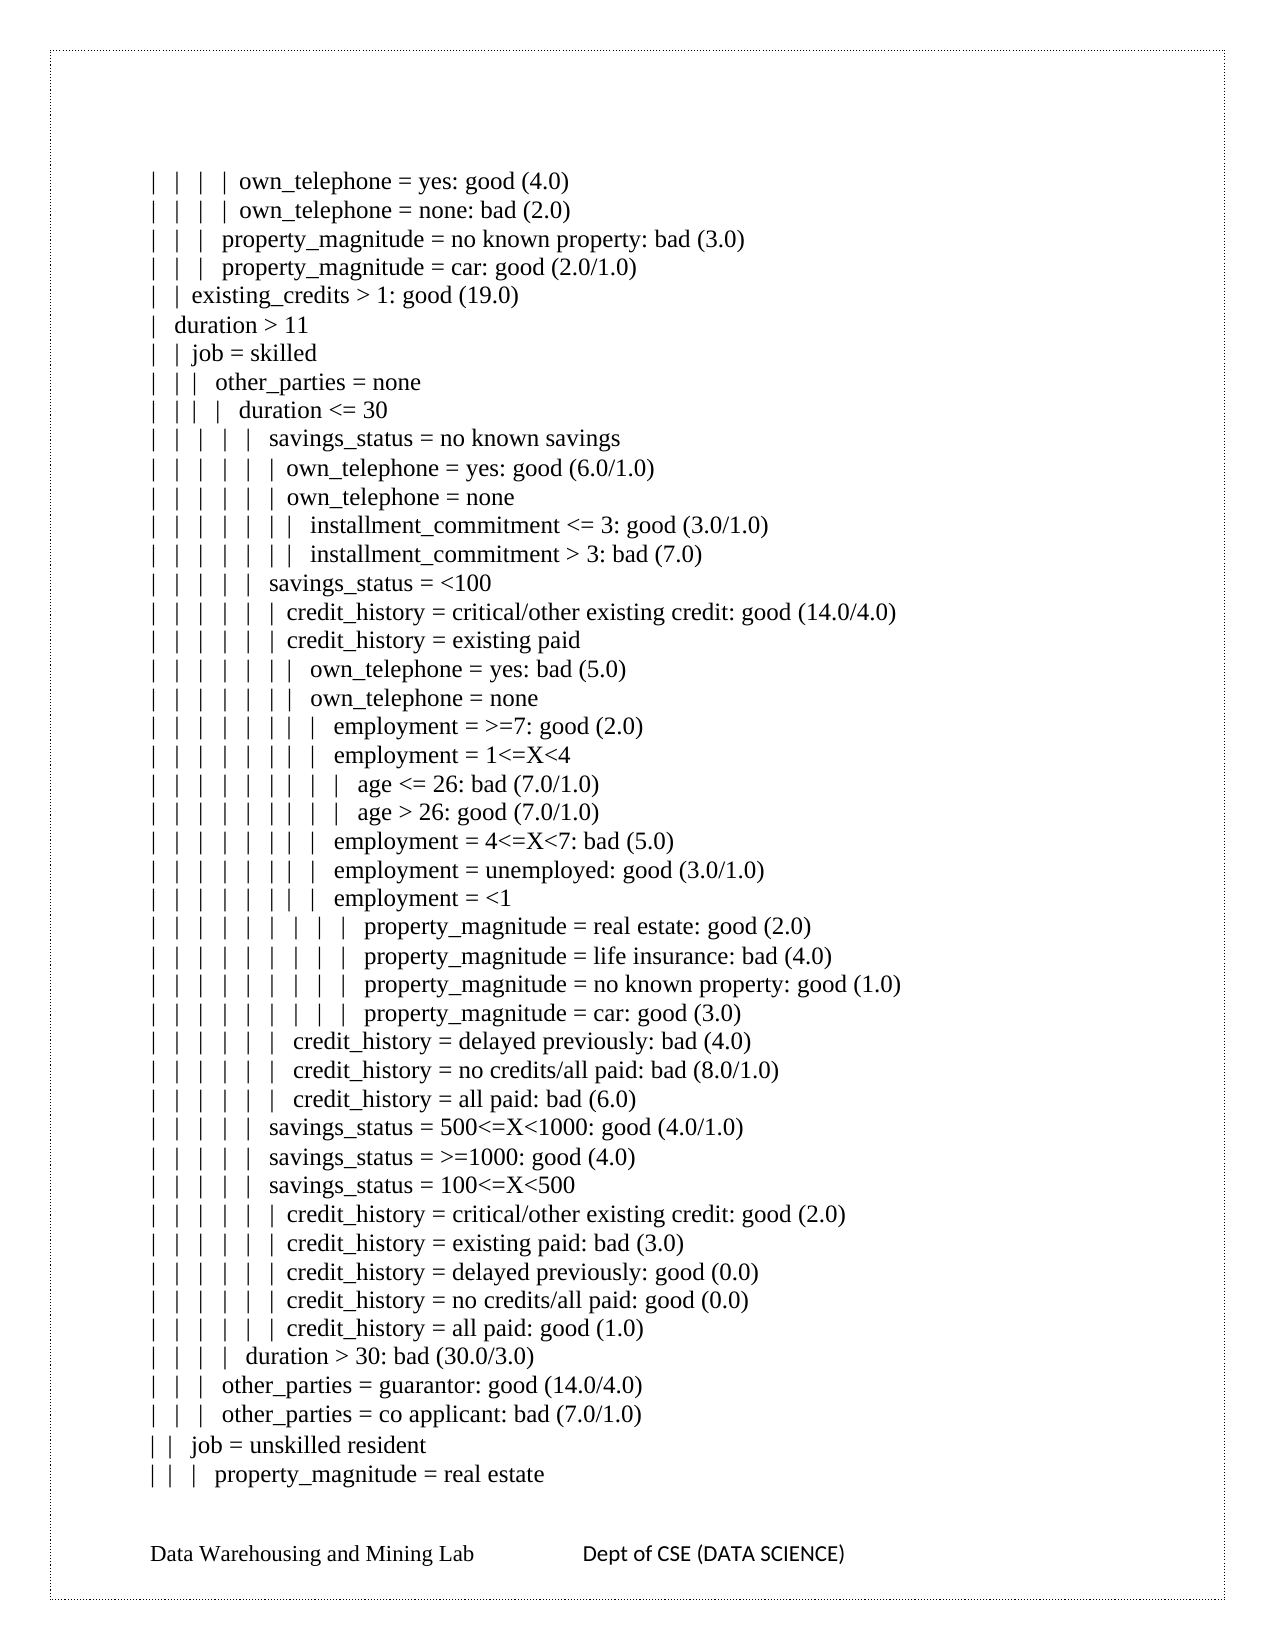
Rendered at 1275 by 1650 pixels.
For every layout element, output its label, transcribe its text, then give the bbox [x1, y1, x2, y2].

table_cell | | | employment = 4<=X<7: bad (5.0) [260, 828, 908, 857]
table_cell | [236, 570, 260, 599]
table_cell | [213, 1058, 236, 1086]
table_cell | [331, 943, 355, 972]
table_cell | [165, 857, 189, 886]
table_cell savings_status = <100 [260, 570, 908, 599]
table_cell | [165, 1115, 189, 1144]
text | | | property_magnitude = real estate [150, 1459, 1177, 1488]
table_cell property_magnitude = no known property: bad (3.0) [213, 226, 908, 254]
table_cell | [189, 226, 212, 254]
table_cell | [165, 1144, 189, 1172]
table_cell | [165, 943, 189, 972]
table_cell | | | employment = >=7: good (2.0) [260, 713, 908, 742]
table_cell | [213, 570, 236, 599]
table_cell | [146, 656, 165, 685]
table_cell | [236, 972, 260, 1000]
table_cell | [165, 627, 189, 656]
table_cell | | installment_commitment > 3: bad (7.0) [260, 541, 908, 570]
table_cell | [165, 886, 189, 914]
table_cell | [146, 713, 165, 742]
table_cell | [213, 627, 236, 656]
table_cell | [213, 1144, 236, 1172]
table_cell | [165, 541, 189, 570]
table_cell | [165, 197, 189, 226]
table_cell | [236, 455, 260, 484]
table_cell | [236, 1115, 260, 1144]
table_cell | [146, 886, 165, 914]
table_cell | [189, 656, 212, 685]
table_cell | [213, 857, 236, 886]
table_cell | [146, 1173, 165, 1201]
table_cell | [236, 1086, 260, 1114]
table_cell | [165, 799, 189, 828]
table_cell | [189, 1115, 212, 1144]
table_cell | [165, 914, 189, 943]
table_cell | [146, 254, 165, 282]
table_cell | [284, 914, 308, 943]
table_cell | [213, 713, 236, 742]
table_cell | [165, 599, 189, 627]
table_cell | job = skilled [165, 340, 908, 369]
table_cell | [213, 1029, 236, 1058]
table_cell | [146, 570, 165, 599]
table_cell | | | employment = unemployed: good (3.0/1.0) [260, 857, 908, 886]
table_cell | [146, 627, 165, 656]
table_cell | [236, 1058, 260, 1086]
table_cell | [165, 570, 189, 599]
table_cell credit_history = all paid: bad (6.0) [284, 1086, 908, 1114]
table_cell | [165, 1058, 189, 1086]
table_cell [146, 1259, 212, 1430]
table_cell | [236, 886, 260, 914]
table_cell | [146, 828, 165, 857]
table_cell | [146, 541, 165, 570]
table_cell | [189, 599, 212, 627]
table_cell | | | employment = <1 [260, 886, 908, 914]
table_cell | [189, 513, 212, 541]
table_cell | [189, 455, 212, 484]
table_cell | [213, 914, 236, 943]
table_cell savings_status = 500<=X<1000: good (4.0/1.0) [260, 1115, 908, 1144]
table_cell | [189, 254, 212, 282]
table_cell savings_status = no known savings [260, 426, 908, 455]
table_header | [189, 169, 212, 197]
table_cell | | | | age > 26: good (7.0/1.0) [260, 799, 908, 828]
table_cell | [146, 799, 165, 828]
table_cell | [146, 283, 165, 312]
table_cell | [236, 1144, 260, 1172]
table_cell | [260, 1000, 284, 1028]
table_cell | [213, 1201, 236, 1230]
table_cell | [308, 914, 331, 943]
table_cell | [146, 742, 165, 771]
table_cell | | | employment = 1<=X<4 [260, 742, 908, 771]
table_cell | [165, 1086, 189, 1114]
table_cell credit_history = no credits/all paid: bad (8.0/1.0) [284, 1058, 908, 1086]
table_cell | [165, 455, 189, 484]
table_cell | [213, 685, 236, 713]
table_cell | | own_telephone = none [260, 685, 908, 713]
table_cell | [213, 1000, 236, 1028]
table_cell | [260, 1058, 284, 1086]
table_cell | [146, 857, 165, 886]
text | | job = unskilled resident [150, 1430, 1177, 1459]
table_cell | [189, 1000, 212, 1028]
table_cell | [146, 972, 165, 1000]
table_cell | [146, 1000, 165, 1028]
table_cell | [165, 742, 189, 771]
table_cell | [189, 1058, 212, 1086]
table_cell | [146, 1058, 165, 1086]
table_cell | existing_credits > 1: good (19.0) [165, 283, 908, 312]
table_cell savings_status = 100<=X<500 [260, 1173, 908, 1201]
table_cell | credit_history = existing paid [260, 627, 908, 656]
table_cell | [146, 1144, 165, 1172]
table_cell | [189, 1201, 212, 1230]
table_cell | [189, 972, 212, 1000]
table_cell property_magnitude = life insurance: bad (4.0) [355, 943, 908, 972]
table_cell | [189, 886, 212, 914]
table_cell | [213, 484, 236, 512]
table_cell | [213, 943, 236, 972]
table_cell | [165, 685, 189, 713]
table_cell | [146, 312, 165, 340]
table_cell | [189, 1029, 212, 1058]
table_cell | [189, 742, 212, 771]
table_cell | [236, 627, 260, 656]
table_cell | [189, 771, 212, 799]
table_cell | [146, 1115, 165, 1144]
table_cell | [284, 972, 308, 1000]
table_cell | [260, 943, 284, 972]
table_cell | [189, 1086, 212, 1114]
table_cell | [213, 1173, 236, 1201]
table_cell property_magnitude = real estate: good (2.0) [355, 914, 908, 943]
table_cell | [165, 1029, 189, 1058]
table_header | [165, 169, 189, 197]
table_cell | [146, 484, 165, 512]
table_cell | [189, 197, 212, 226]
table_cell savings_status = >=1000: good (4.0) [260, 1144, 908, 1172]
table_cell | [308, 972, 331, 1000]
table_cell | [331, 1000, 355, 1028]
table_cell | [236, 799, 260, 828]
table_cell | [236, 426, 260, 455]
table_cell | [189, 1173, 212, 1201]
table_cell | [146, 513, 165, 541]
table_cell | [213, 455, 236, 484]
table_cell | [236, 484, 260, 512]
table_cell | [146, 1230, 165, 1259]
table_header | own_telephone = yes: good (4.0) [213, 169, 908, 197]
table_cell | [189, 570, 212, 599]
table_cell | credit_history = critical/other existing credit: good (14.0/4.0) [260, 599, 908, 627]
table_cell | | | | age <= 26: bad (7.0/1.0) [260, 771, 908, 799]
table_cell | [331, 972, 355, 1000]
table_cell | [165, 771, 189, 799]
table_cell | | | duration <= 30 [165, 398, 908, 426]
table_cell | [236, 742, 260, 771]
table_cell | [146, 1201, 165, 1230]
table_cell | [165, 972, 189, 1000]
table_cell | | installment_commitment <= 3: good (3.0/1.0) [260, 513, 908, 541]
table_cell | [189, 627, 212, 656]
table_cell | credit_history = critical/other existing credit: good (2.0) [260, 1201, 908, 1230]
table_cell | [213, 541, 236, 570]
table_cell | [146, 226, 165, 254]
table_cell | [213, 828, 236, 857]
table_cell | [165, 656, 189, 685]
table_cell | [189, 713, 212, 742]
table_cell | [284, 1000, 308, 1028]
table_cell property_magnitude = car: good (3.0) [355, 1000, 908, 1028]
table_cell | [146, 599, 165, 627]
table_cell | [213, 799, 236, 828]
table_cell | [165, 484, 189, 512]
table_cell | [189, 426, 212, 455]
table_cell | [236, 656, 260, 685]
table_cell | [260, 1029, 284, 1058]
table_cell | [189, 1144, 212, 1172]
table_cell | [213, 426, 236, 455]
table_cell | [165, 1201, 189, 1230]
table_cell | [236, 599, 260, 627]
table_cell | [189, 799, 212, 828]
table_cell | [146, 1086, 165, 1114]
table_cell | [236, 943, 260, 972]
table_cell | [165, 1230, 189, 1259]
table_cell | [165, 226, 189, 254]
table_cell | [165, 513, 189, 541]
table_cell | [213, 1086, 236, 1114]
table_cell | [146, 943, 165, 972]
table_cell | [189, 685, 212, 713]
table_cell | [146, 455, 165, 484]
table_cell | [189, 857, 212, 886]
table_cell | [236, 828, 260, 857]
table_cell | [236, 1029, 260, 1058]
table_cell | [146, 685, 165, 713]
table_cell | [260, 914, 284, 943]
table_cell | own_telephone = yes: good (6.0/1.0) [260, 455, 908, 484]
table_cell | [236, 857, 260, 886]
table_cell | [189, 1230, 212, 1259]
table_cell | [284, 943, 308, 972]
table_cell | [331, 914, 355, 943]
table_cell | [236, 1201, 260, 1230]
table_cell | | other_parties = none [165, 369, 908, 398]
table_cell | [165, 426, 189, 455]
table_cell | [213, 599, 236, 627]
table_cell | [146, 197, 165, 226]
table_cell | [146, 426, 165, 455]
table_cell | | own_telephone = yes: bad (5.0) [260, 656, 908, 685]
table_cell | [236, 1173, 260, 1201]
table_cell | [213, 656, 236, 685]
table_cell | [189, 541, 212, 570]
table_cell | [236, 771, 260, 799]
table_cell | [146, 369, 165, 398]
table_cell credit_history = delayed previously: bad (4.0) [284, 1029, 908, 1058]
table_cell | [236, 1000, 260, 1028]
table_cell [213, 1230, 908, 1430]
table_cell | [165, 713, 189, 742]
table_cell | [308, 943, 331, 972]
table_cell property_magnitude = car: good (2.0/1.0) [213, 254, 908, 282]
table_cell | [213, 742, 236, 771]
table_cell | [213, 771, 236, 799]
table_header | [146, 169, 165, 197]
table_cell | [236, 541, 260, 570]
table_cell | [165, 828, 189, 857]
table_cell | [165, 254, 189, 282]
table_cell | [189, 828, 212, 857]
table_cell | [146, 398, 165, 426]
table_cell | [236, 713, 260, 742]
table_cell | own_telephone = none: bad (2.0) [213, 197, 908, 226]
table_cell | [165, 1173, 189, 1201]
table_cell | [146, 771, 165, 799]
table_cell | [165, 1000, 189, 1028]
table_cell | [236, 685, 260, 713]
table_cell | [213, 1115, 236, 1144]
table_cell | [213, 886, 236, 914]
table_cell | [213, 513, 236, 541]
table_cell | [146, 914, 165, 943]
table_cell | [260, 1086, 284, 1114]
table_cell | [260, 972, 284, 1000]
table_cell | [189, 914, 212, 943]
table_cell | [213, 972, 236, 1000]
table_cell property_magnitude = no known property: good (1.0) [355, 972, 908, 1000]
table_cell duration > 11 [165, 312, 908, 340]
table_cell | [146, 340, 165, 369]
table_cell | [236, 914, 260, 943]
table_cell | [308, 1000, 331, 1028]
table_cell | [236, 513, 260, 541]
table_cell | own_telephone = none [260, 484, 908, 512]
table_cell | [189, 943, 212, 972]
table_cell | [146, 1029, 165, 1058]
table_cell | [189, 484, 212, 512]
